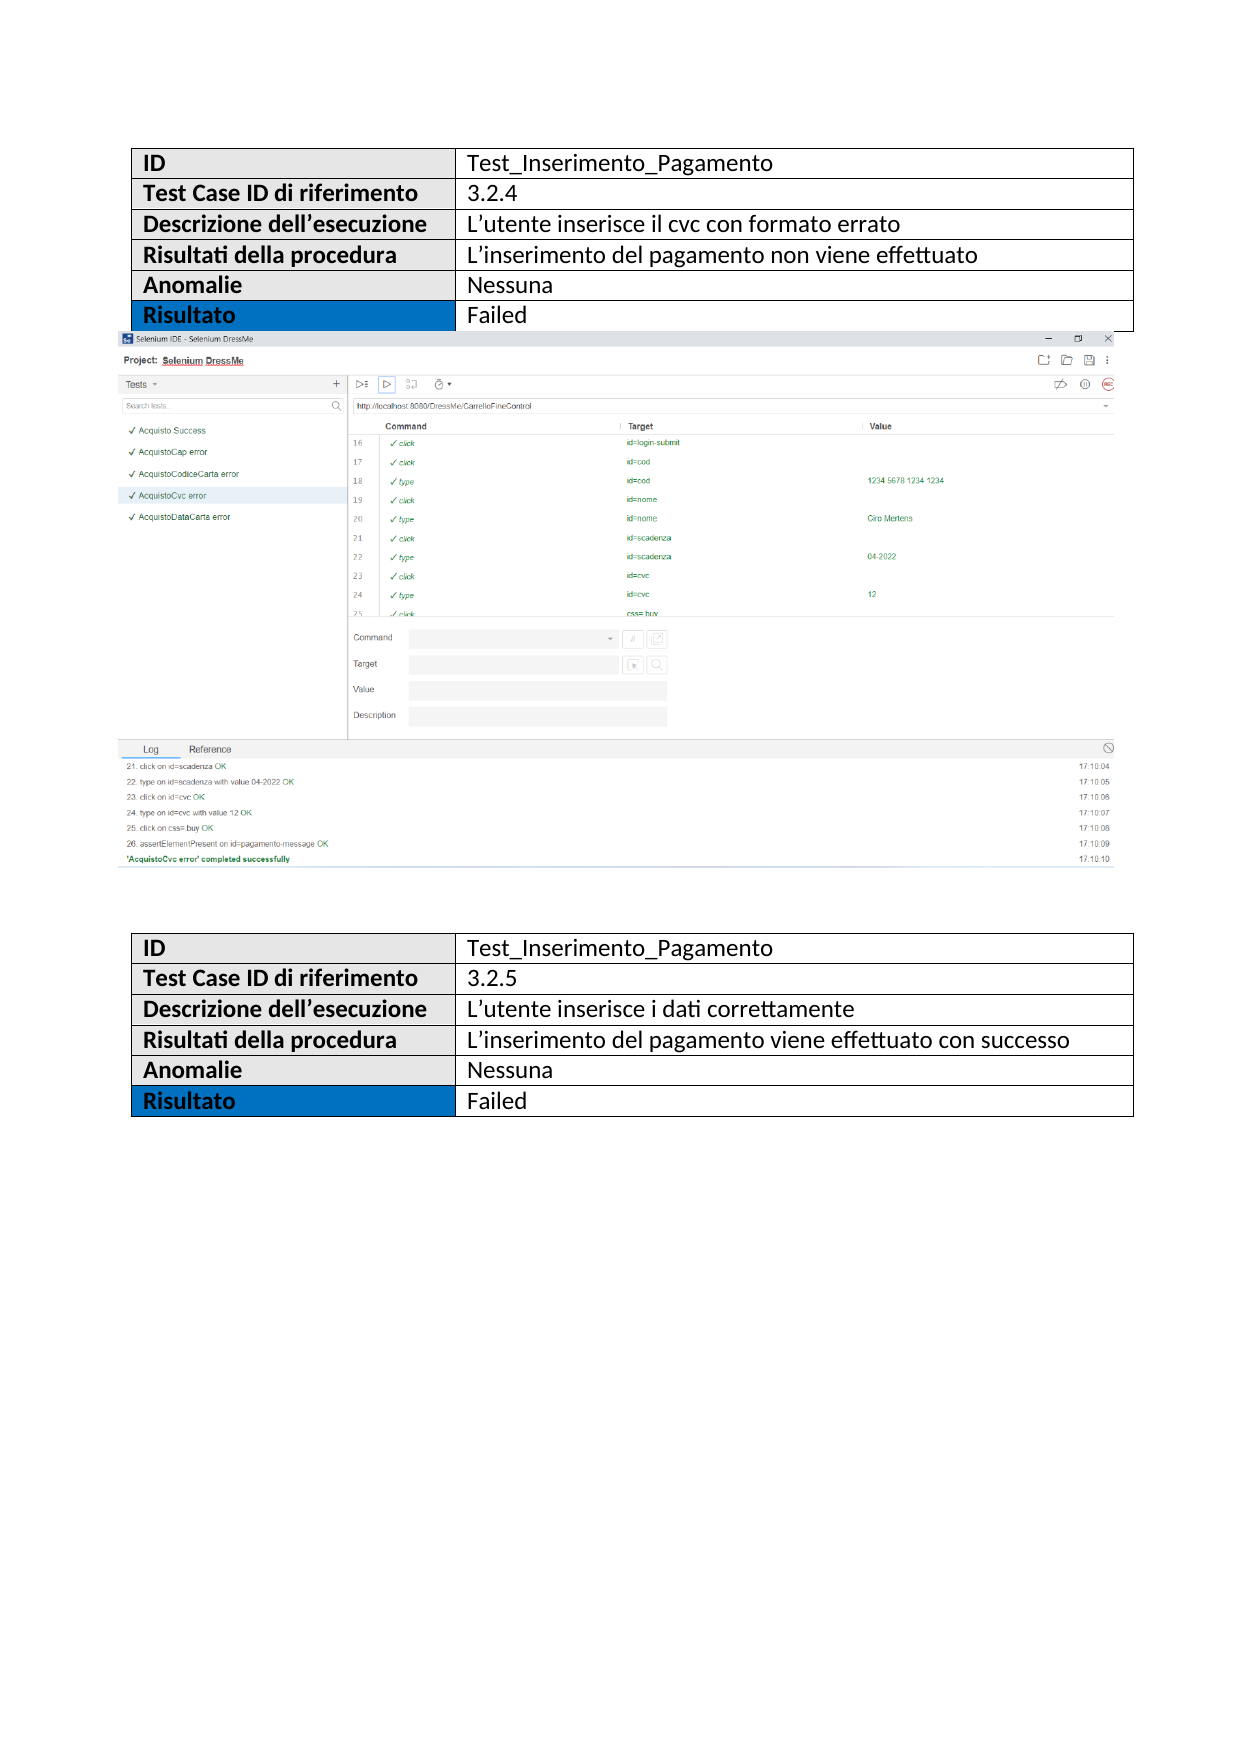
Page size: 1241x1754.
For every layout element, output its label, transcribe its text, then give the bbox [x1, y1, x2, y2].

table_cell L’utente inserisce il cvc con formato errato [456, 210, 1133, 239]
table_cell 3.2.5 [456, 964, 1133, 994]
table_cell Descrizione dell’esecuzione [132, 210, 455, 239]
table_cell Failed [456, 301, 1133, 331]
table_cell Anomalie [132, 271, 455, 300]
table_header ID [132, 149, 455, 178]
table_cell Risultati della procedura [132, 1026, 455, 1055]
table_cell Nessuna [456, 271, 1133, 300]
table_header Test_Inserimento_Pagamento [456, 149, 1133, 178]
table_cell Nessuna [456, 1056, 1133, 1085]
table_header Test_Inserimento_Pagamento [456, 934, 1133, 963]
table_cell Test Case ID di riferimento [132, 179, 455, 208]
table_cell Anomalie [132, 1056, 455, 1085]
table_cell Descrizione dell’esecuzione [132, 995, 455, 1024]
table_header ID [132, 934, 455, 963]
picture [118, 331, 1114, 868]
table_cell Risultati della procedura [132, 240, 455, 270]
table_cell L’utente inserisce i dati correttamente [456, 995, 1133, 1024]
table_cell Failed [456, 1086, 1133, 1116]
table_cell Risultato [132, 301, 455, 331]
table_cell L’inserimento del pagamento non viene effettuato [456, 240, 1133, 270]
table_cell 3.2.4 [456, 179, 1133, 208]
table_cell Test Case ID di riferimento [132, 964, 455, 994]
table_cell L’inserimento del pagamento viene effettuato con successo [456, 1026, 1133, 1055]
table_cell Risultato [132, 1086, 455, 1116]
